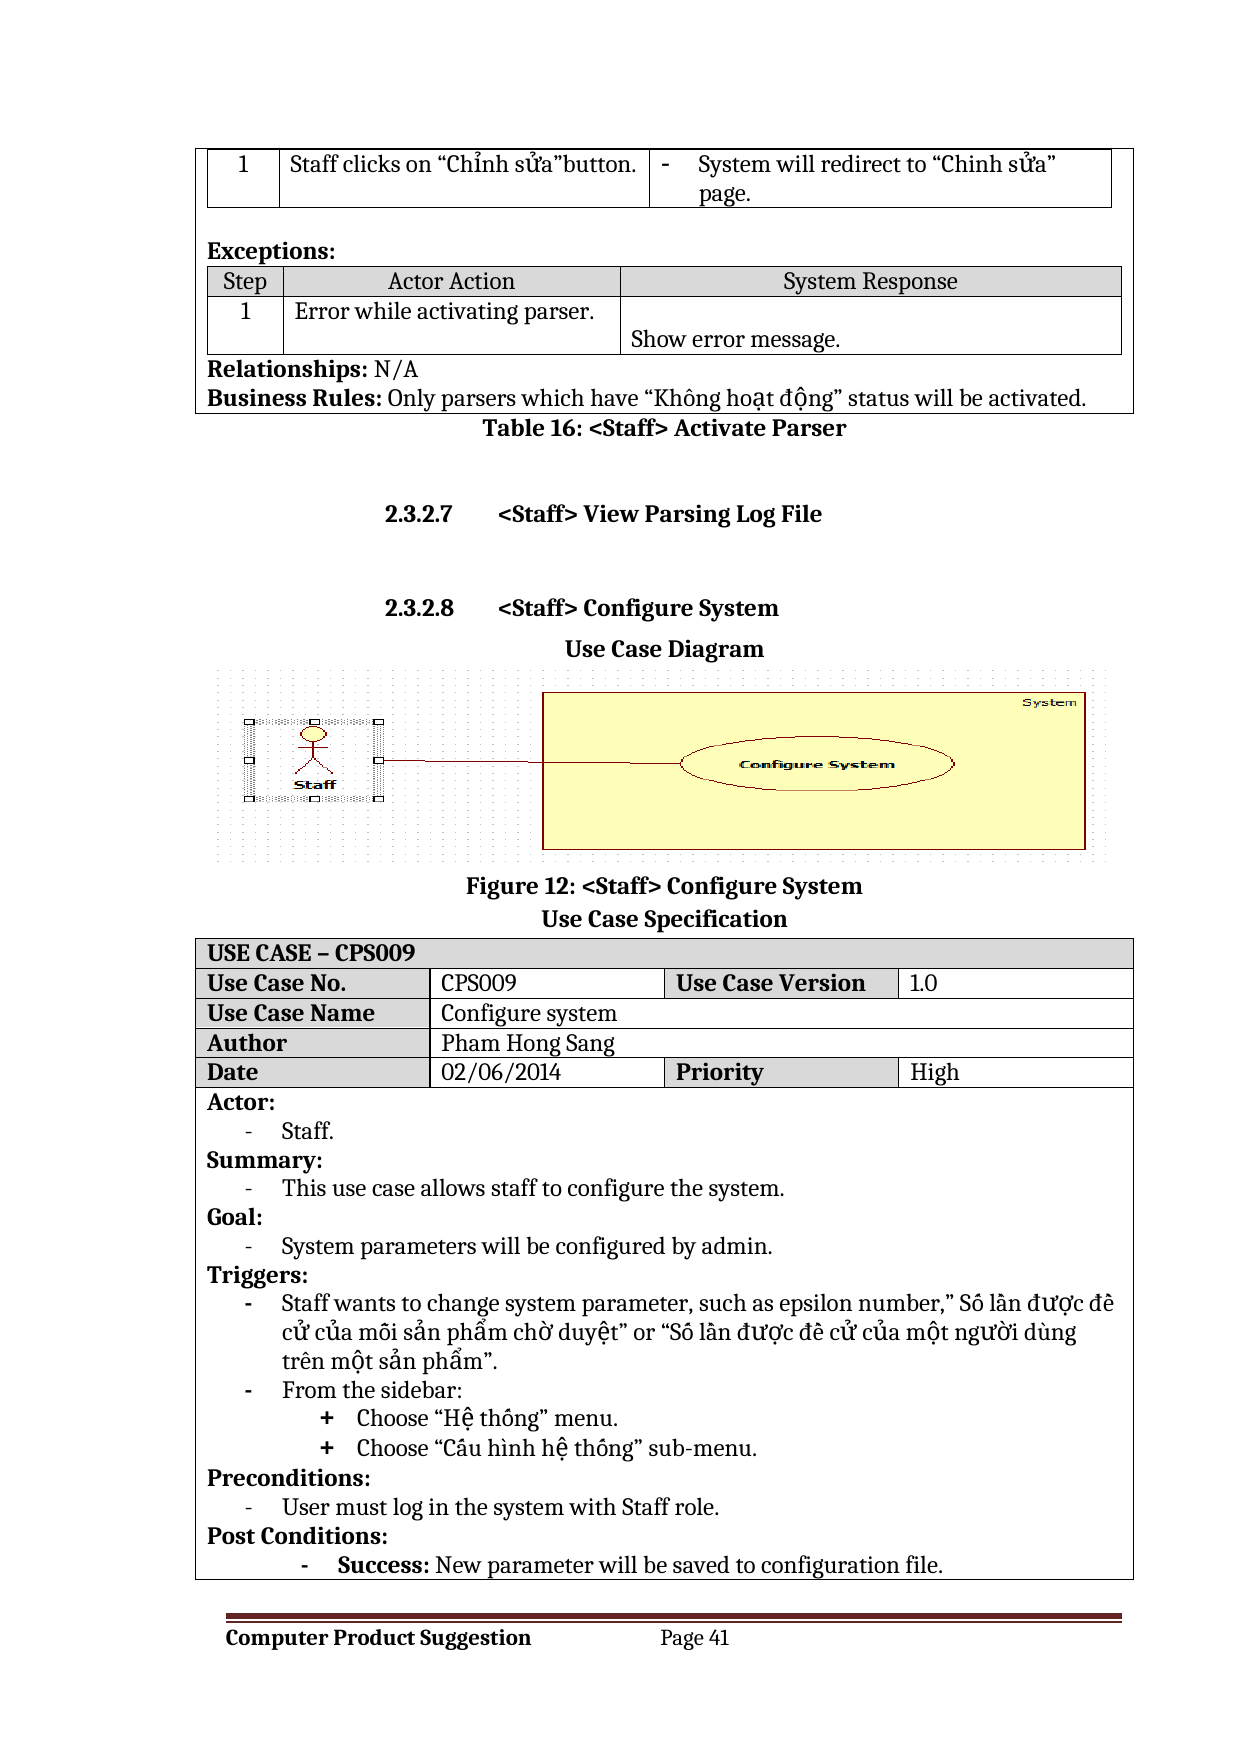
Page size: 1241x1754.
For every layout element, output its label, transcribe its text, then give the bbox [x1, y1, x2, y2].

table_header USE CASE – CPS009 [196, 939, 1133, 968]
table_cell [196, 149, 1133, 413]
table_cell Priority [665, 1058, 898, 1087]
table_cell Use Case Name [196, 999, 429, 1027]
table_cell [196, 1088, 1133, 1579]
subtitle Use Case Specification [207, 905, 1122, 934]
table_cell 1.0 [899, 969, 1133, 998]
table_cell 02/06/2014 [431, 1058, 664, 1087]
table_cell Date [196, 1058, 429, 1087]
table_cell CPS009 [431, 969, 664, 998]
subtitle <Staff> View Parsing Log File [385, 500, 1122, 528]
subtitle <Staff> Configure System [385, 594, 1122, 623]
table_cell High [899, 1058, 1133, 1087]
table_cell Configure system [431, 999, 1133, 1027]
table_cell Author [196, 1029, 429, 1057]
table_cell Use Case Version [665, 969, 898, 998]
subtitle Use Case Diagram [207, 635, 1122, 664]
picture [213, 668, 1116, 868]
table_cell Use Case No. [196, 969, 429, 998]
table_cell Pham Hong Sang [431, 1029, 1133, 1057]
